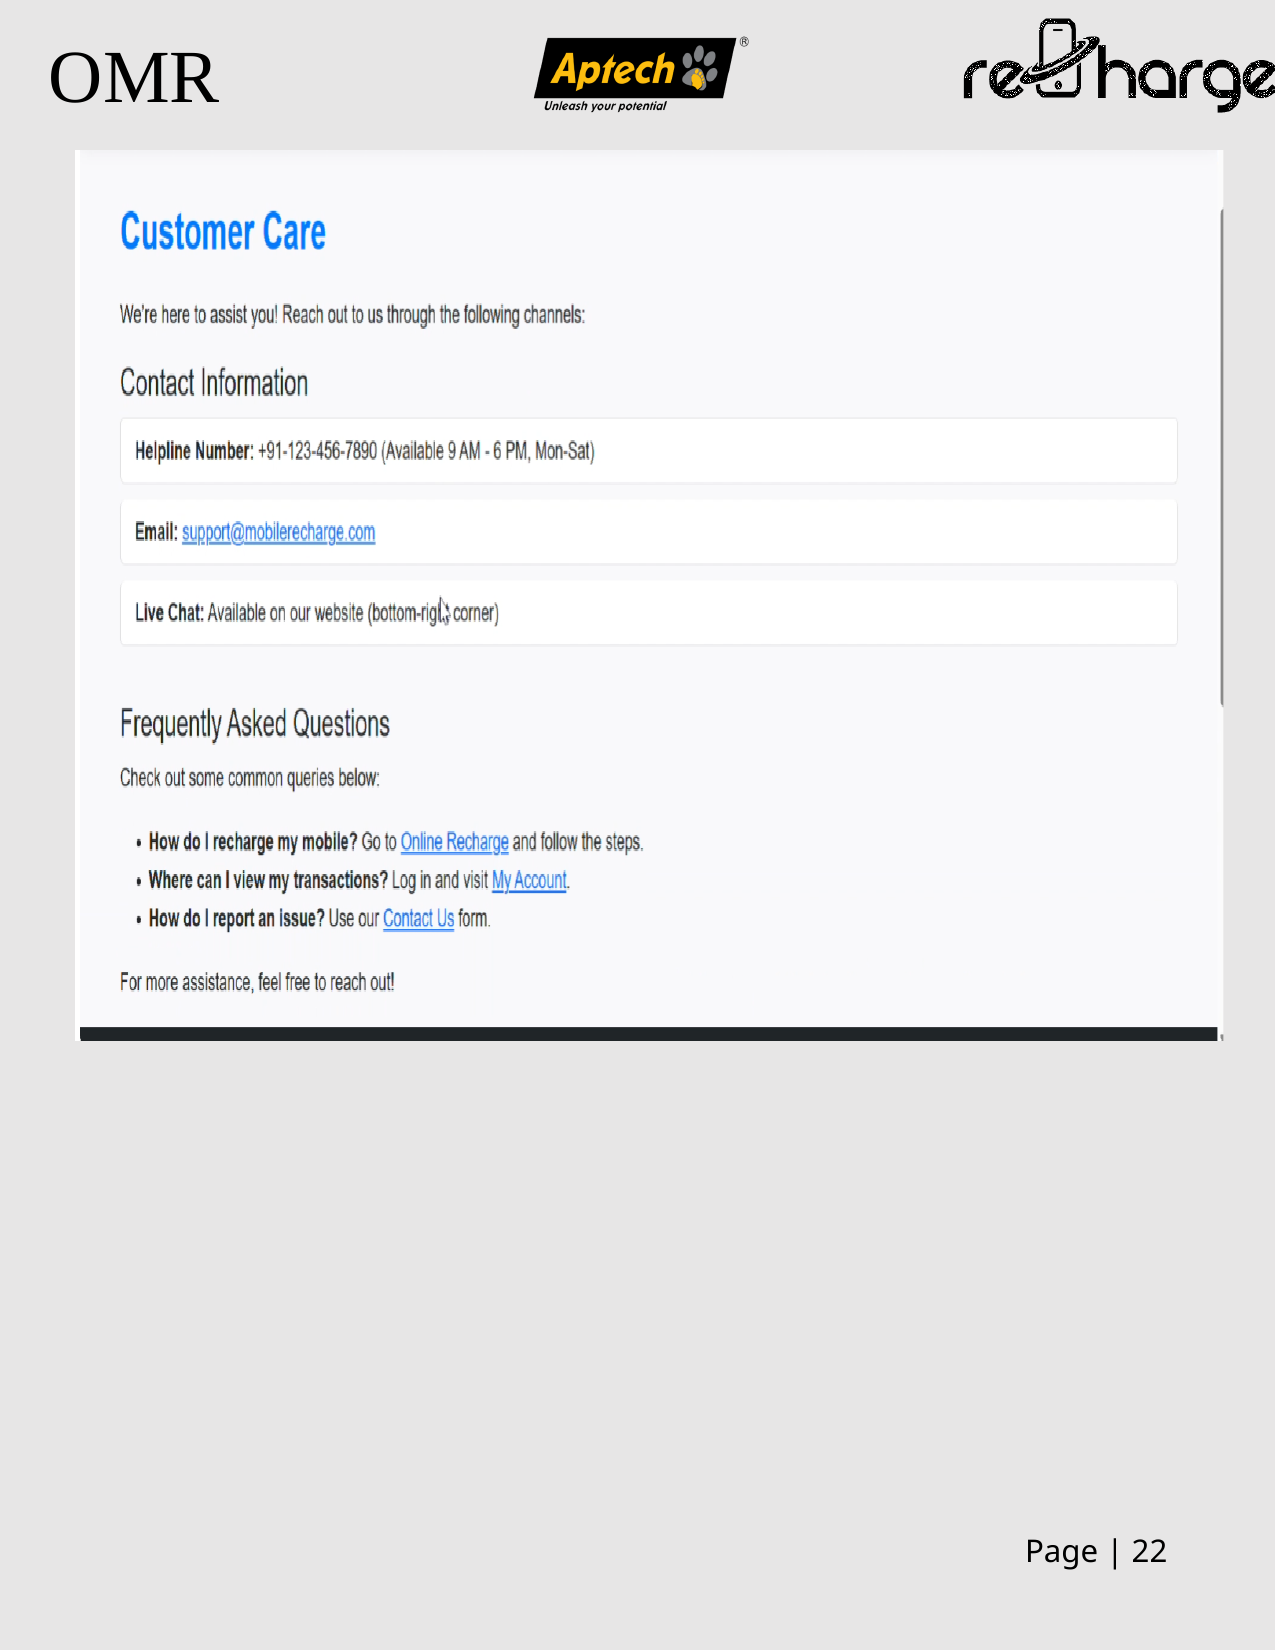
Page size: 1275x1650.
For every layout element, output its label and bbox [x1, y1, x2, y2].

picture [75, 150, 1224, 1041]
picture [518, 18, 757, 128]
